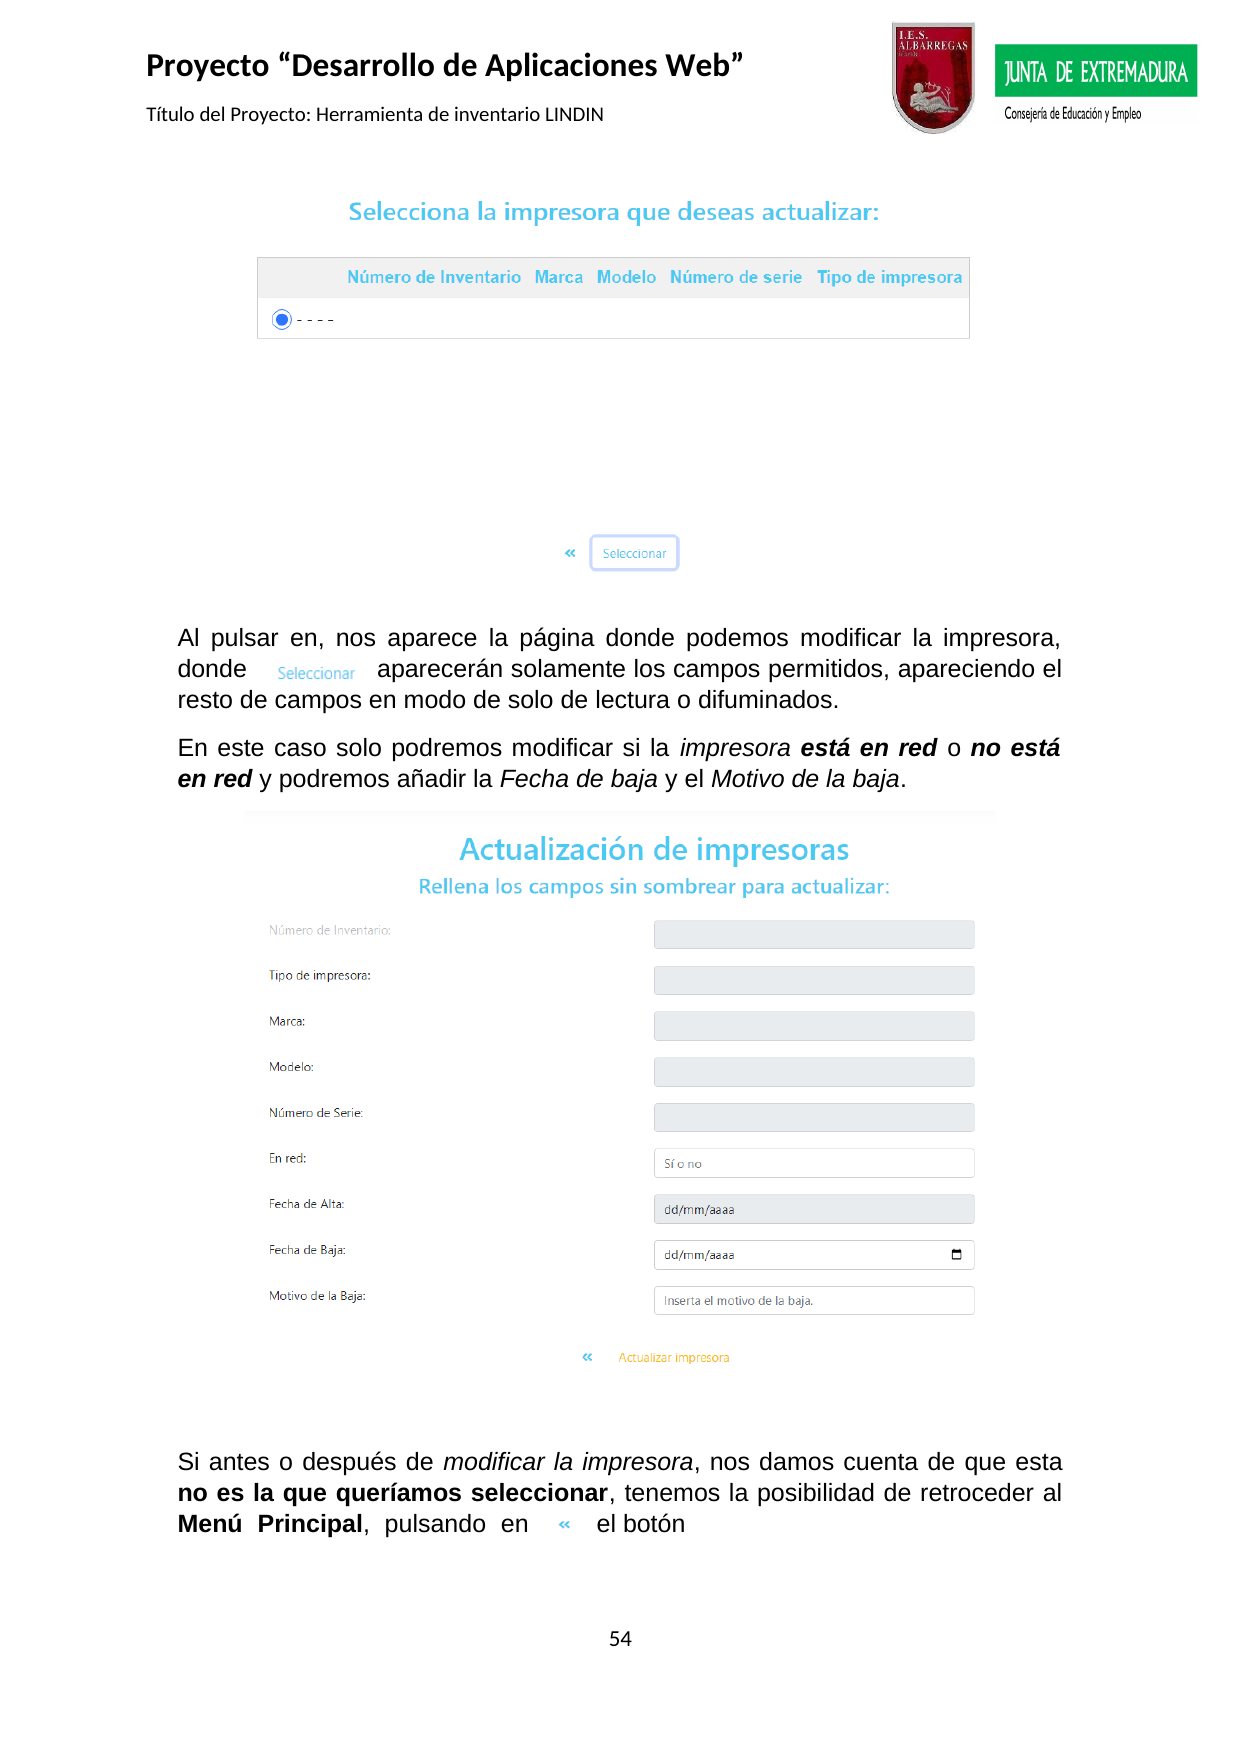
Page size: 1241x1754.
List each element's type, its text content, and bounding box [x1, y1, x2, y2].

picture [546, 1510, 578, 1536]
text Al pulsar en, nos aparece la página donde podemos modificar la impresora, donde aparecerán solamente los campos permitidos, apareciendo el resto de campos en modo de solo de lectura o difuminados. [177, 623, 1063, 714]
picture [234, 147, 1006, 605]
text Si antes o después de modificar la impresora, nos damos cuenta de que esta no es la que queríamos seleccionar, tenemos la posibilidad de retroceder al Menú Principal, pulsando en el botón [177, 1447, 1063, 1538]
picture [243, 811, 997, 1381]
picture [891, 21, 976, 134]
text En este caso solo podremos modificar si la impresora está en red o no está en red y podremos añadir la Fecha de baja y el Motivo de la baja. [177, 733, 1063, 793]
picture [995, 44, 1198, 123]
picture [270, 656, 358, 685]
